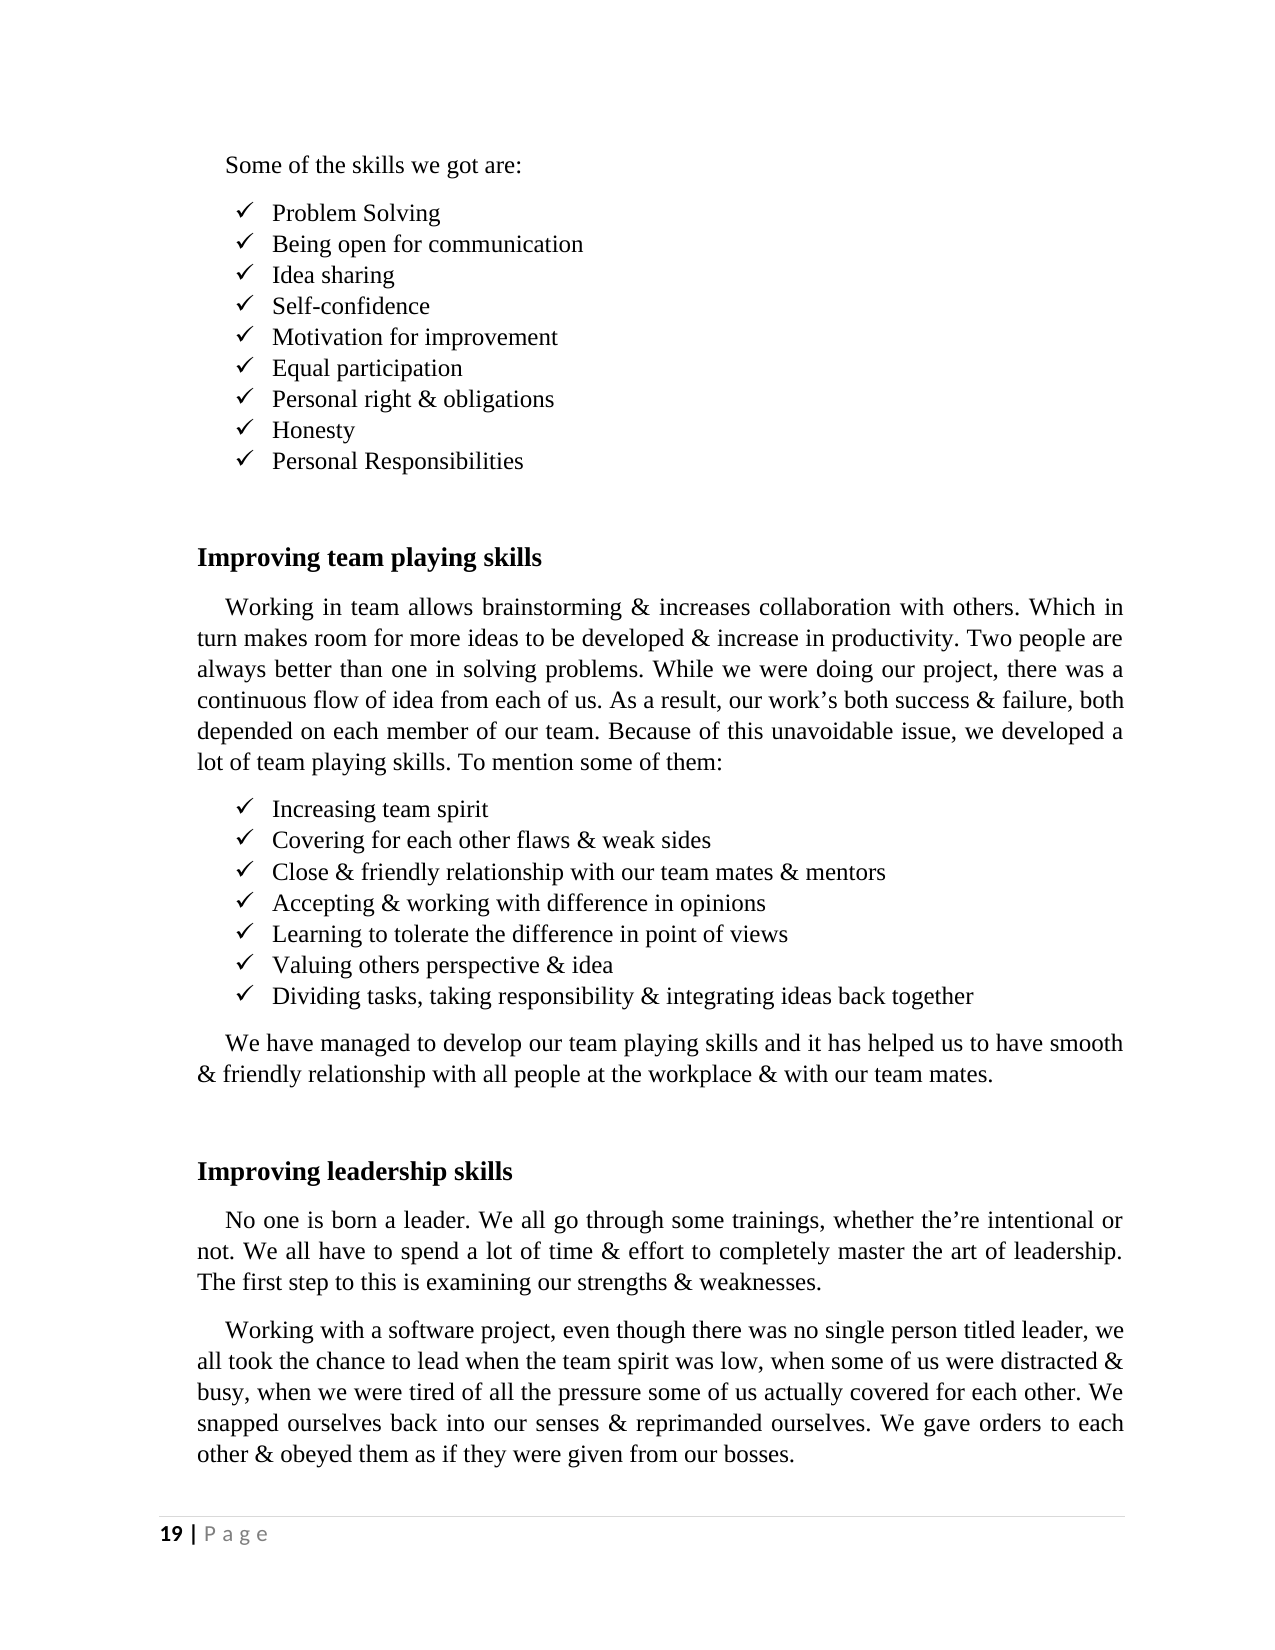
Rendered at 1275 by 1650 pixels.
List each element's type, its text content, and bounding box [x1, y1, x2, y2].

list Self-confidence [234, 291, 1125, 319]
list Accepting & working with difference in opinions [234, 888, 1125, 916]
list Being open for communication [234, 229, 1125, 257]
list Improving team playing skills [197, 541, 1125, 573]
text Working in team allows brainstorming & increases collaboration with others. Which in turn makes room for more ideas to be developed & increase in productivity. Two people are always better than one in solving problems. While we were doing our project, there was a continuous flow of idea from each of us. As a result, our work’s both success & failure, both depended on each member of our team. Because of this unavoidable issue, we developed a lot of team playing skills. To mention some of them: [197, 592, 1125, 776]
list Idea sharing [234, 260, 1125, 288]
list Improving leadership skills [197, 1155, 1125, 1186]
list Honesty [234, 415, 1125, 444]
text Working with a software project, even though there was no single person titled leader, we all took the chance to lead when the team spirit was low, when some of us were distracted & busy, when we were tired of all the pressure some of us actually covered for each other. We snapped ourselves back into our senses & reprimanded ourselves. We gave orders to each other & obeyed them as if they were given from our bosses. [197, 1315, 1125, 1468]
list Problem Solving [234, 198, 1125, 226]
list Covering for each other flaws & weak sides [234, 826, 1125, 854]
list Personal right & obligations [234, 384, 1125, 413]
list Dividing tasks, taking responsibility & integrating ideas back together [234, 981, 1125, 1009]
text We have managed to develop our team playing skills and it has helped us to have smooth & friendly relationship with all people at the workplace & with our team mates. [197, 1028, 1125, 1088]
list Increasing team spirit [234, 794, 1125, 823]
list Personal Responsibilities [234, 446, 1125, 475]
list Valuing others perspective & idea [234, 950, 1125, 978]
text Some of the skills we got are: [197, 150, 1125, 179]
text No one is born a leader. We all go through some trainings, whether the’re intentional or not. We all have to spend a lot of time & effort to completely master the art of leadership. The first step to this is examining our strengths & weaknesses. [197, 1205, 1125, 1296]
list Equal participation [234, 353, 1125, 382]
list Close & friendly relationship with our team mates & mentors [234, 857, 1125, 885]
list Learning to tolerate the difference in point of views [234, 919, 1125, 947]
list Motivation for improvement [234, 322, 1125, 351]
